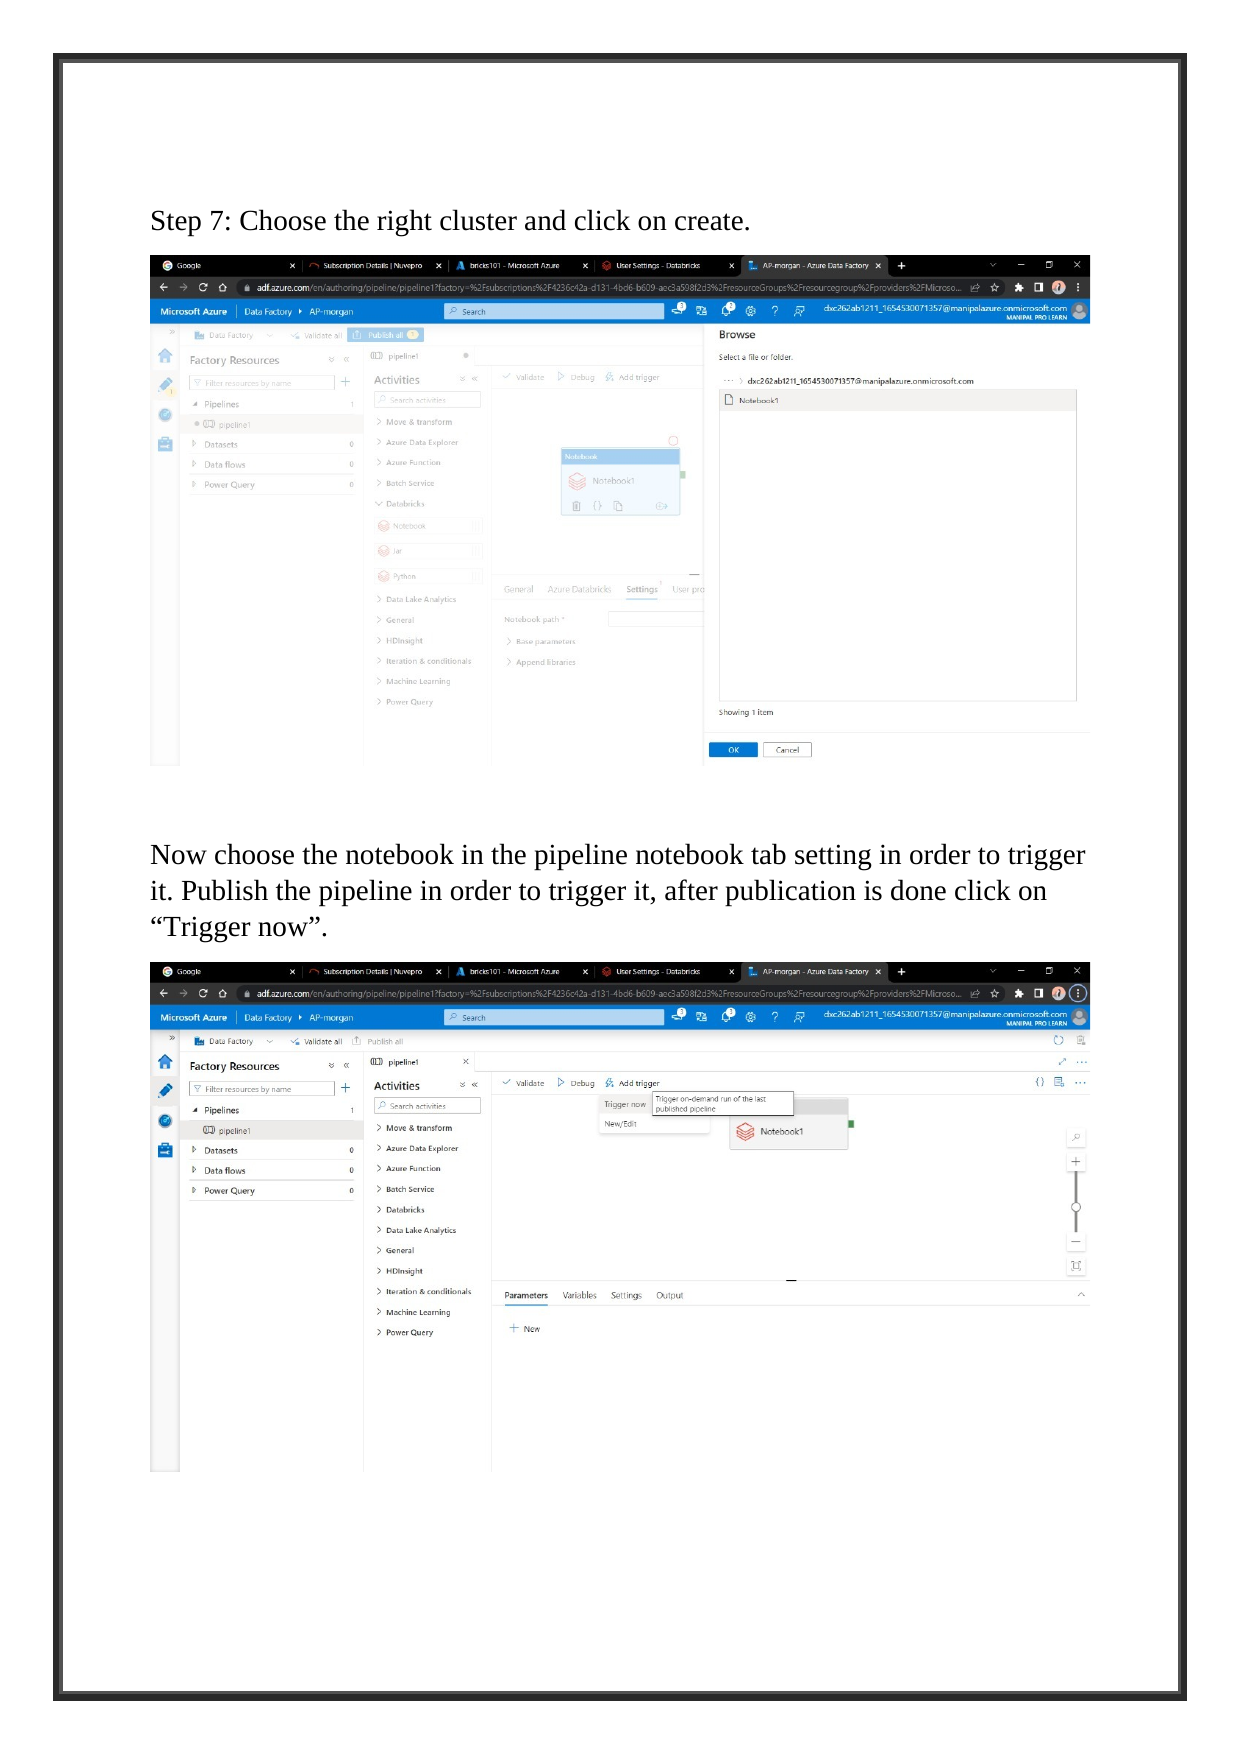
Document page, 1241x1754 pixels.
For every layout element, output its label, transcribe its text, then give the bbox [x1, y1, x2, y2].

text Step 7: Choose the right cluster and click on create. [150, 203, 1090, 236]
picture [150, 255, 1091, 766]
text Now choose the notebook in the pipeline notebook tab setting in order to trigger it. Publish the pipeline in order to trigger it, after publication is done click on “Trigger now”. [150, 837, 1090, 943]
picture [150, 962, 1091, 1472]
